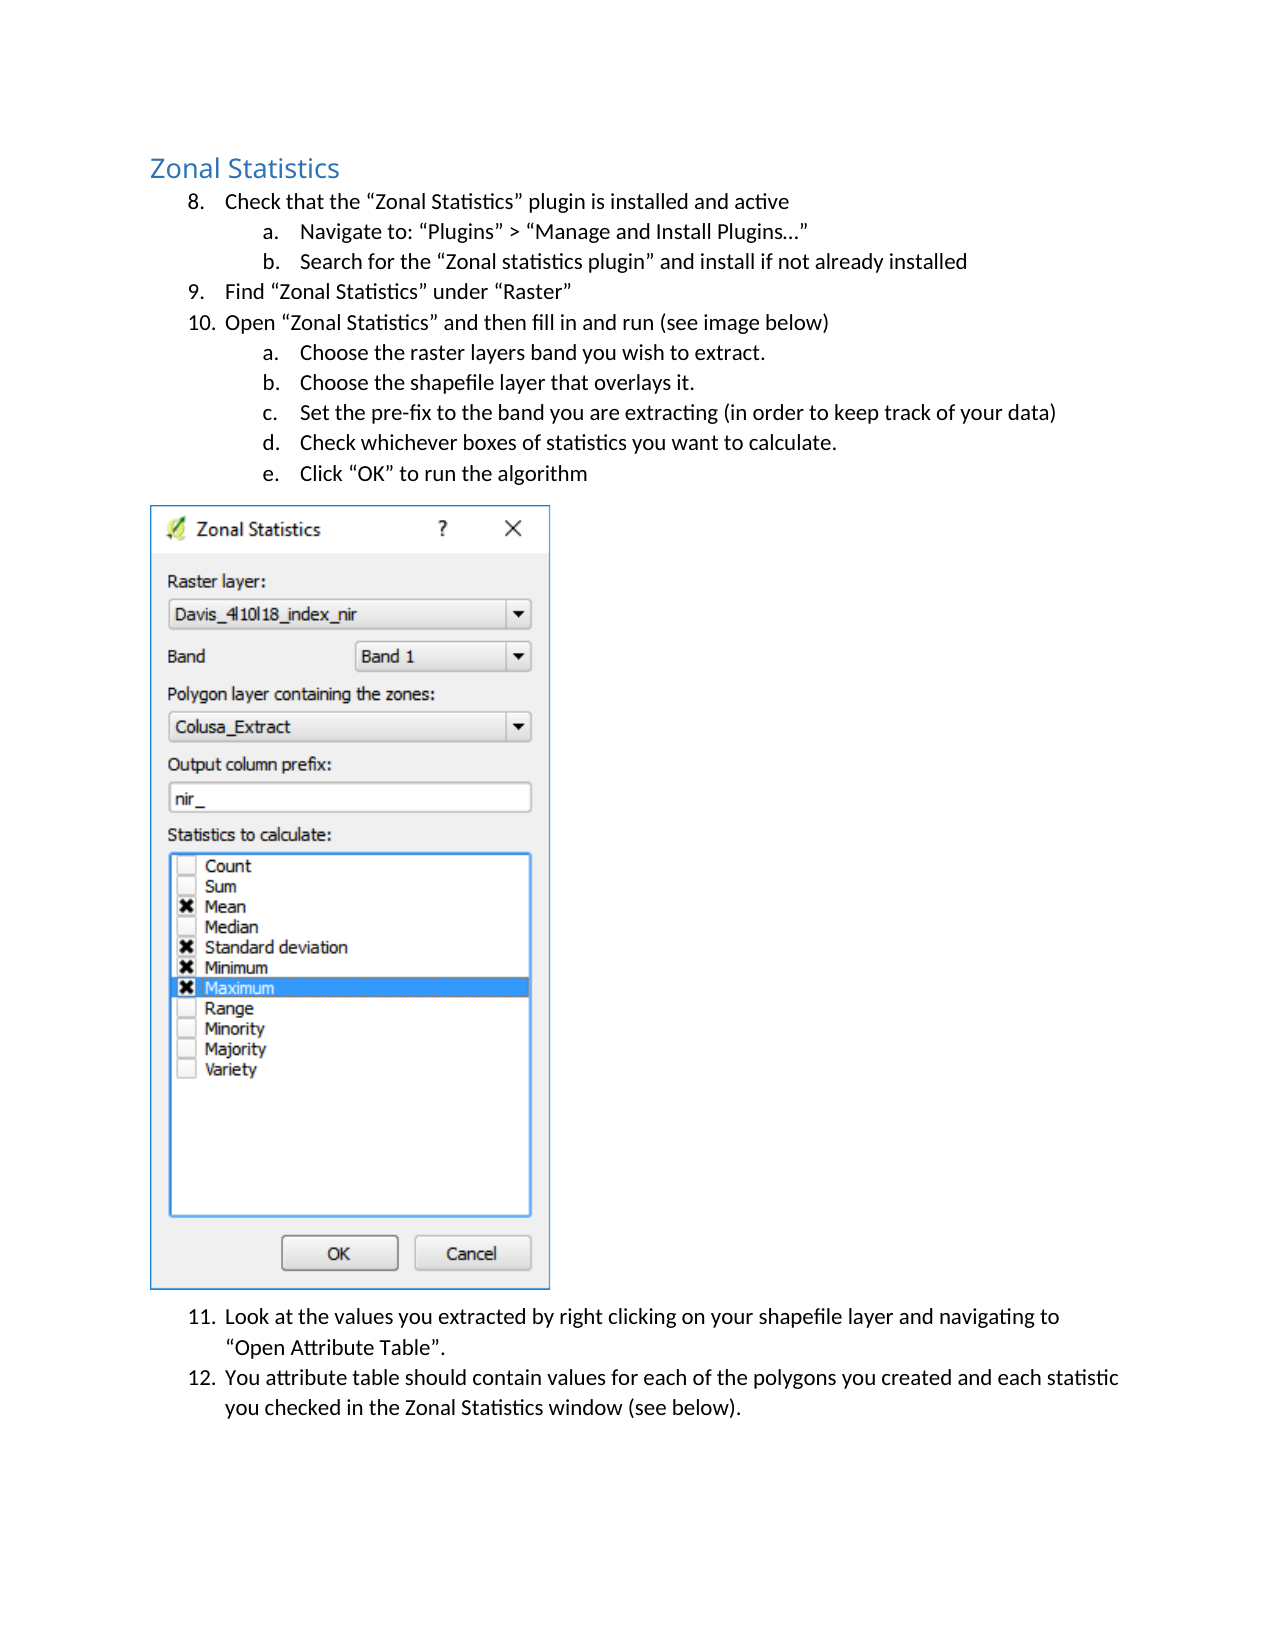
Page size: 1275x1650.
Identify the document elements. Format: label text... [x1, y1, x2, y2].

list Choose the shapefile layer that overlays it. [262, 368, 1125, 396]
list Open “Zonal Statistics” and then fill in and run (see image below) [187, 308, 1125, 336]
list Search for the “Zonal statistics plugin” and install if not already installed [262, 247, 1125, 275]
list You attribute table should contain values for each of the polygons you created and each statistic you checked in the Zonal Statistics window (see below). [187, 1363, 1125, 1421]
list Set the pre-fix to the band you are extracting (in order to keep track of your data) [262, 398, 1125, 426]
subtitle Zonal Statistics [150, 150, 1125, 187]
list Click “OK” to run the algorithm [262, 459, 1125, 487]
list Find “Zonal Statistics” under “Raster” [187, 277, 1125, 306]
list Check whichever boxes of statistics you want to calculate. [262, 428, 1125, 457]
list Look at the values you extracted by right clicking on your shapefile layer and navigating to “Open Attribute Table”. [187, 1302, 1125, 1361]
picture [150, 505, 550, 1290]
list Navigate to: “Plugins” > “Manage and Install Plugins…” [262, 217, 1125, 245]
list Check that the “Zonal Statistics” plugin is installed and active [187, 187, 1125, 215]
list Choose the raster layers band you wish to extract. [262, 338, 1125, 366]
